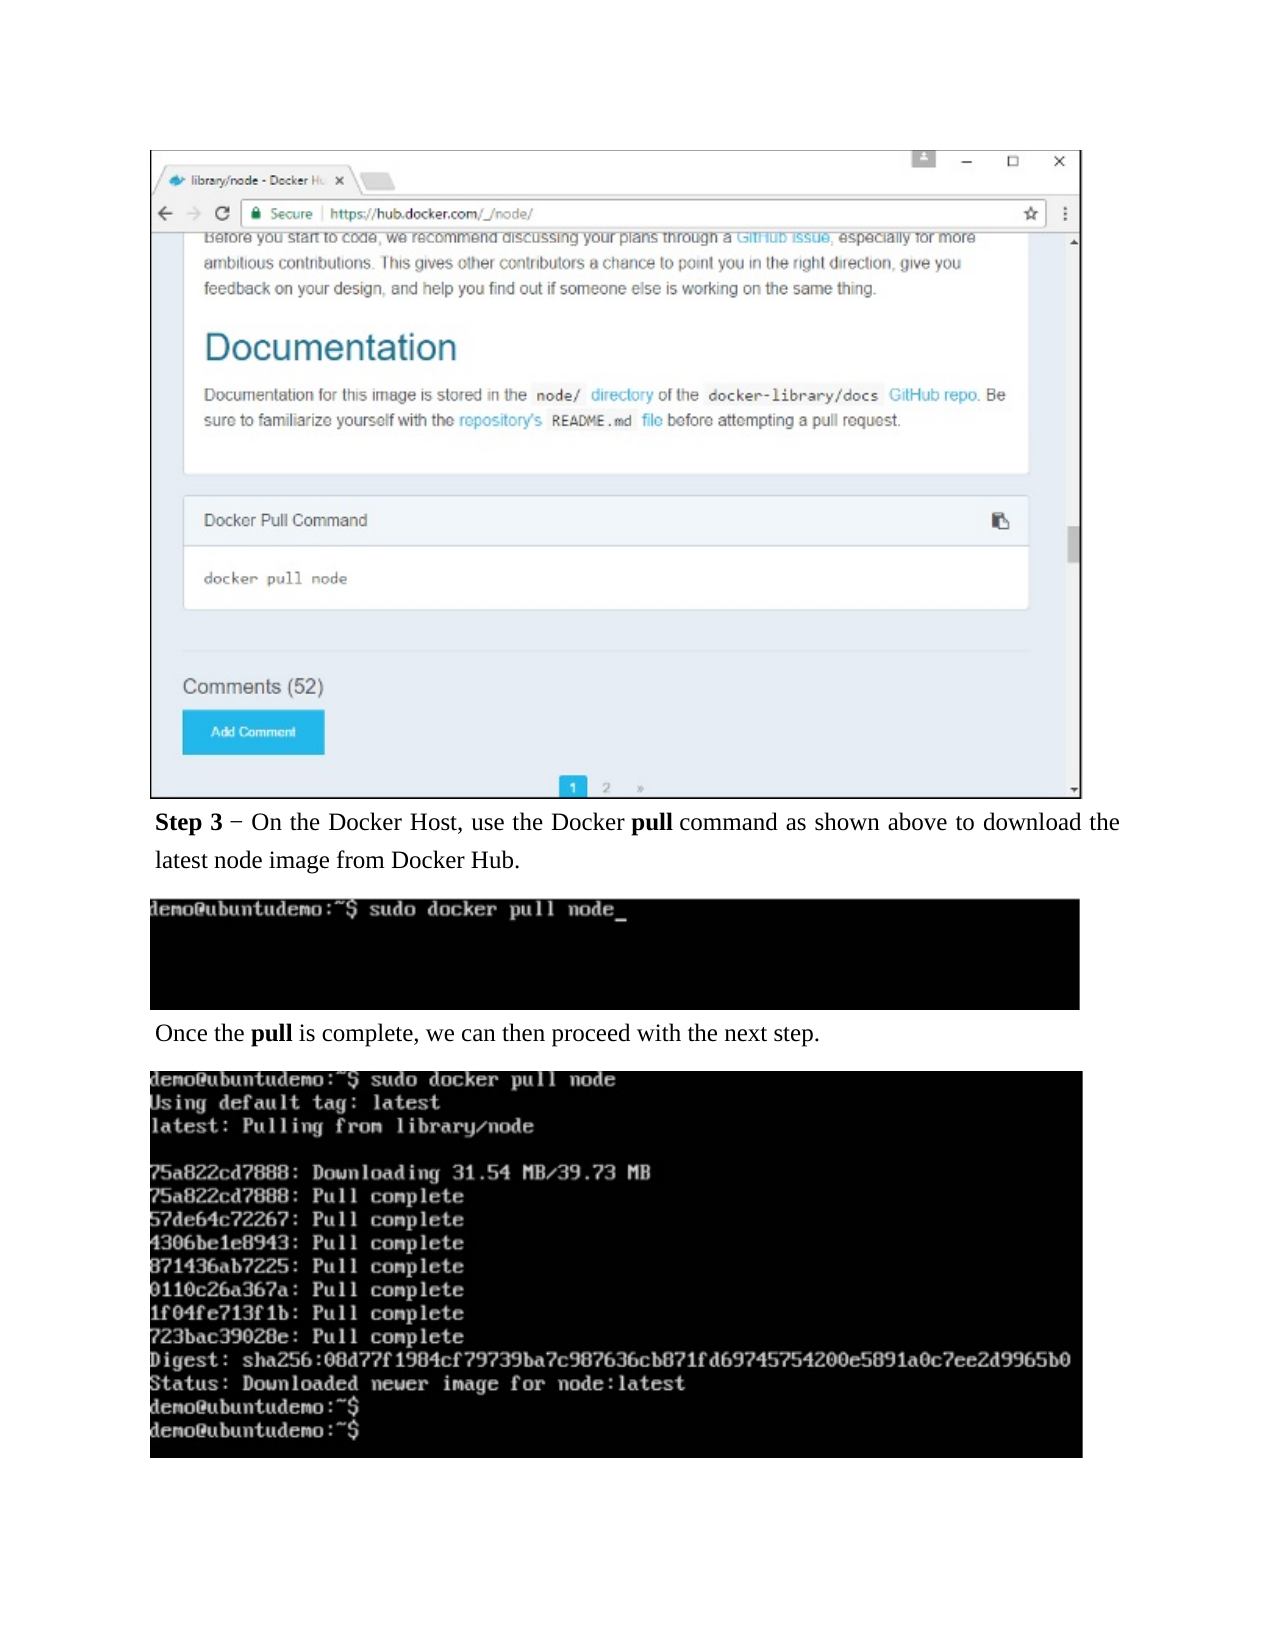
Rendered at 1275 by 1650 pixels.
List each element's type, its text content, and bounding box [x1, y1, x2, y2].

picture [150, 898, 1080, 1010]
text Once the pull is complete, we can then proceed with the next step. [155, 1009, 1120, 1047]
text Step 3 − On the Docker Host, use the Docker pull command as shown above to download the latest node image from Docker Hub. [155, 798, 1120, 873]
picture [150, 1071, 1083, 1458]
picture [150, 150, 1083, 799]
